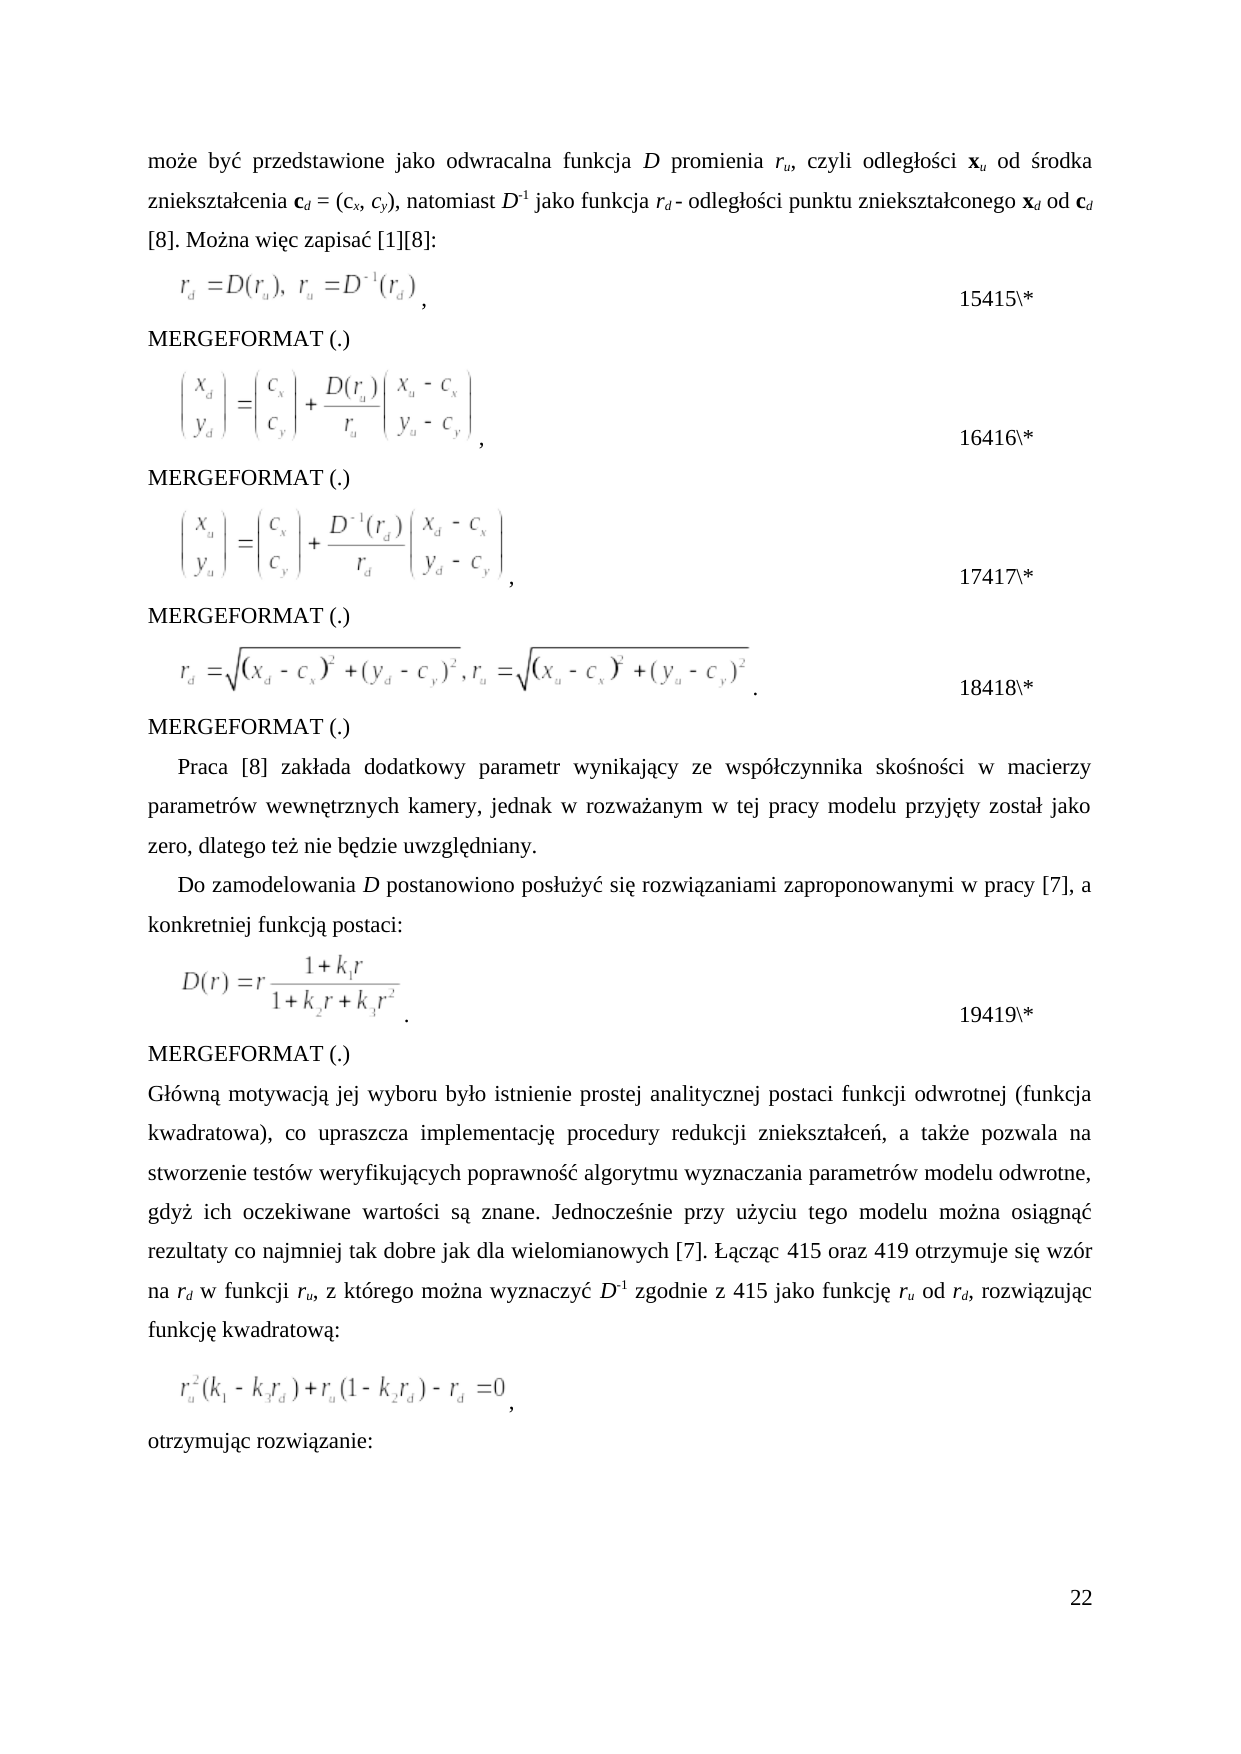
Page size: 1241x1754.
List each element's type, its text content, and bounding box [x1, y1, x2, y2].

text , [148, 364, 1093, 490]
text , [148, 1368, 1093, 1414]
text Praca [8] zakłada dodatkowy parametr wynikający ze współczynnika skośności w macierzy parametrów wewnętrznych kamery, jednak w rozważanym w tej pracy modelu przyjęty został jako zero, dlatego też nie będzie uwzględniany. [148, 753, 1093, 858]
text Do zamodelowania D postanowiono posłużyć się rozwiązaniami zaproponowanymi w pracy [7], a konkretniej funkcją postaci: [148, 871, 1093, 937]
text otrzymując rozwiązanie: [148, 1427, 1093, 1453]
text . [148, 642, 1093, 739]
text , [148, 503, 1093, 629]
text Główną motywacją jej wyboru było istnienie prostej analitycznej postaci funkcji odwrotnej (funkcja kwadratowa), co upraszcza implementację procedury redukcji zniekształceń, a także pozwala na stworzenie testów weryfikujących poprawność algorytmu wyznaczania parametrów modelu odwrotne, gdyż ich oczekiwane wartości są znane. Jednocześnie przy użyciu tego modelu można osiągnąć rezultaty co najmniej tak dobre jak dla wielomianowych [7]. Łącząc oraz otrzymuje się wzór na rd w funkcji ru, z którego można wyznaczyć D-1 zgodnie z jako funkcję ru od rd, rozwiązując funkcję kwadratową: [148, 1079, 1093, 1343]
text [148, 148, 1093, 253]
text , [148, 266, 1093, 351]
text . [148, 950, 1093, 1066]
